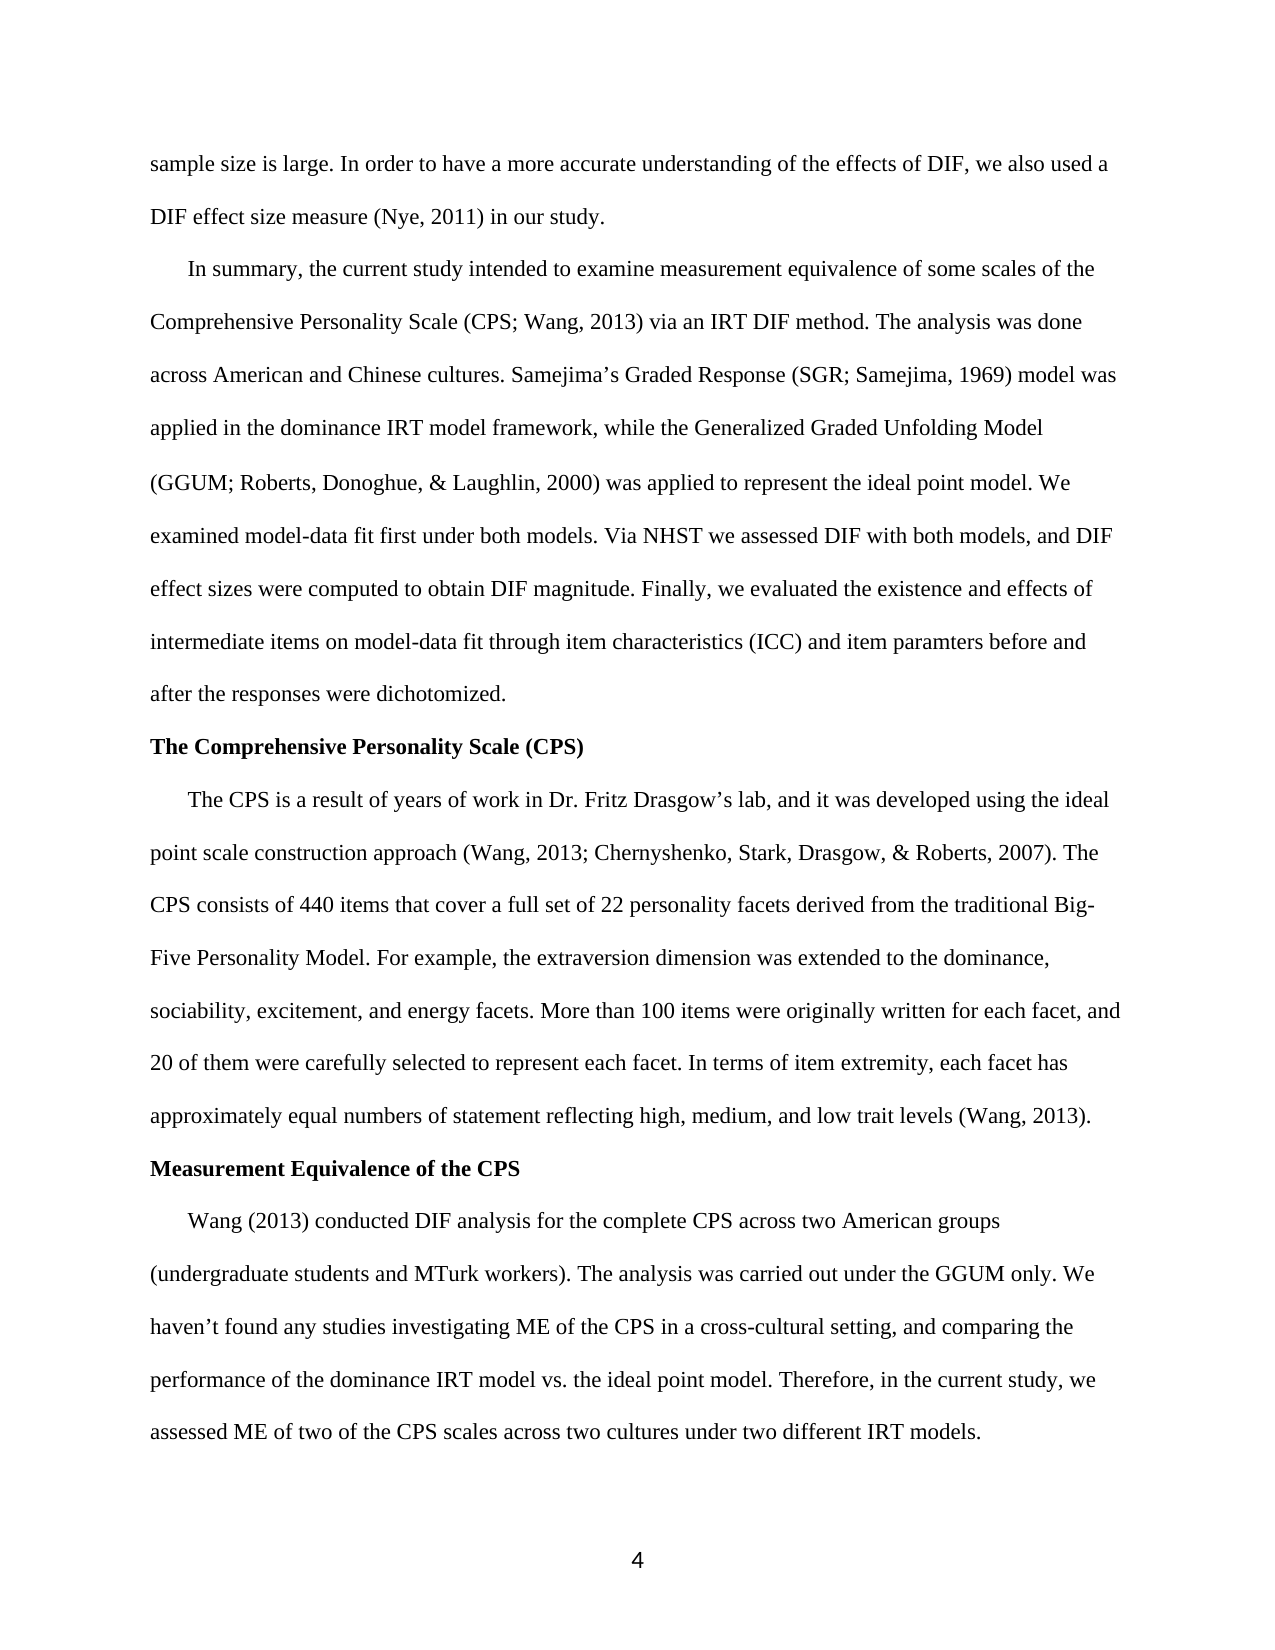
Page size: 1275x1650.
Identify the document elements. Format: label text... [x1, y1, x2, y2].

text Measurement Equivalence of the CPS [150, 1155, 1125, 1181]
text In summary, the current study intended to examine measurement equivalence of some scales of the Comprehensive Personality Scale (CPS; Wang, 2013) via an IRT DIF method. The analysis was done across American and Chinese cultures. Samejima’s Graded Response (SGR; Samejima, 1969) model was applied in the dominance IRT model framework, while the Generalized Graded Unfolding Model (GGUM; Roberts, Donoghue, & Laughlin, 2000) was applied to represent the ideal point model. We examined model-data fit first under both models. Via NHST we assessed DIF with both models, and DIF effect sizes were computed to obtain DIF magnitude. Finally, we evaluated the existence and effects of intermediate items on model-data fit through item characteristics (ICC) and item paramters before and after the responses were dichotomized. [150, 255, 1125, 707]
text The CPS is a result of years of work in Dr. Fritz Drasgow’s lab, and it was developed using the ideal point scale construction approach (Wang, 2013; Chernyshenko, Stark, Drasgow, & Roberts, 2007). The CPS consists of 440 items that cover a full set of 22 personality facets derived from the traditional Big-Five Personality Model. For example, the extraversion dimension was extended to the dominance, sociability, excitement, and energy facets. More than 100 items were originally written for each facet, and 20 of them were carefully selected to represent each facet. In terms of item extremity, each facet has approximately equal numbers of statement reflecting high, medium, and low trait levels (Wang, 2013). [150, 786, 1125, 1128]
text The Comprehensive Personality Scale (CPS) [150, 733, 1125, 759]
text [150, 150, 1125, 229]
text Wang (2013) conducted DIF analysis for the complete CPS across two American groups (undergraduate students and MTurk workers). The analysis was carried out under the GGUM only. We haven’t found any studies investigating ME of the CPS in a cross-cultural setting, and comparing the performance of the dominance IRT model vs. the ideal point model. Therefore, in the current study, we assessed ME of two of the CPS scales across two cultures under two different IRT models. [150, 1207, 1125, 1445]
